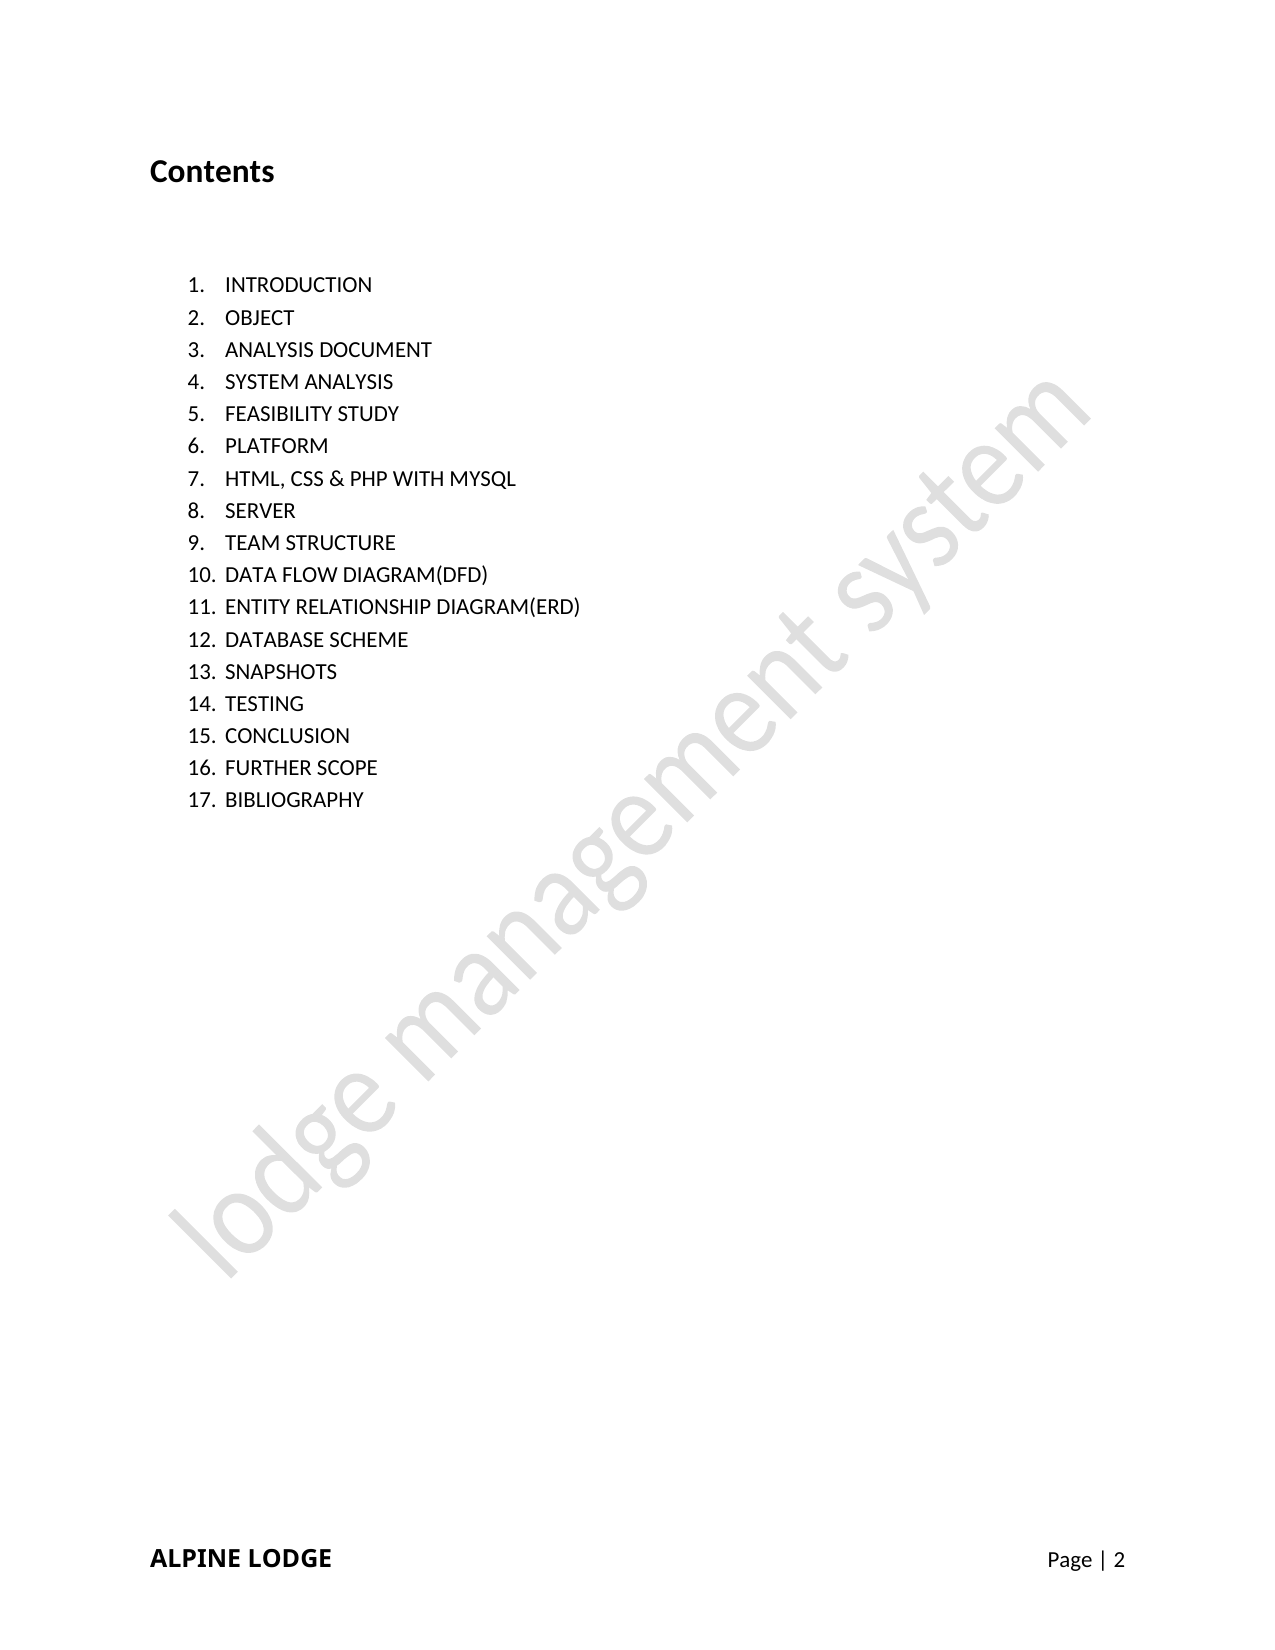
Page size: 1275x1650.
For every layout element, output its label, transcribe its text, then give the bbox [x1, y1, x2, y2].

list PLATFORM [187, 432, 1125, 459]
list FURTHER SCOPE [187, 753, 1125, 781]
list TESTING [187, 689, 1125, 717]
list ANALYSIS DOCUMENT [187, 335, 1125, 363]
list DATA FLOW DIAGRAM(DFD) [187, 560, 1125, 588]
list ENTITY RELATIONSHIP DIAGRAM(ERD) [187, 592, 1125, 621]
list FEASIBILITY STUDY [187, 399, 1125, 427]
list SERVER [187, 496, 1125, 524]
list SYSTEM ANALYSIS [187, 367, 1125, 395]
list HTML, CSS & PHP WITH MYSQL [187, 464, 1125, 492]
list BIBLIOGRAPHY [187, 786, 1125, 814]
list CONCLUSION [187, 721, 1125, 749]
list TEAM STRUCTURE [187, 528, 1125, 556]
list OBJECT [187, 303, 1125, 331]
list INTRODUCTION [187, 271, 1125, 299]
list DATABASE SCHEME [187, 625, 1125, 653]
text Contents [150, 150, 1125, 191]
list SNAPSHOTS [187, 657, 1125, 685]
